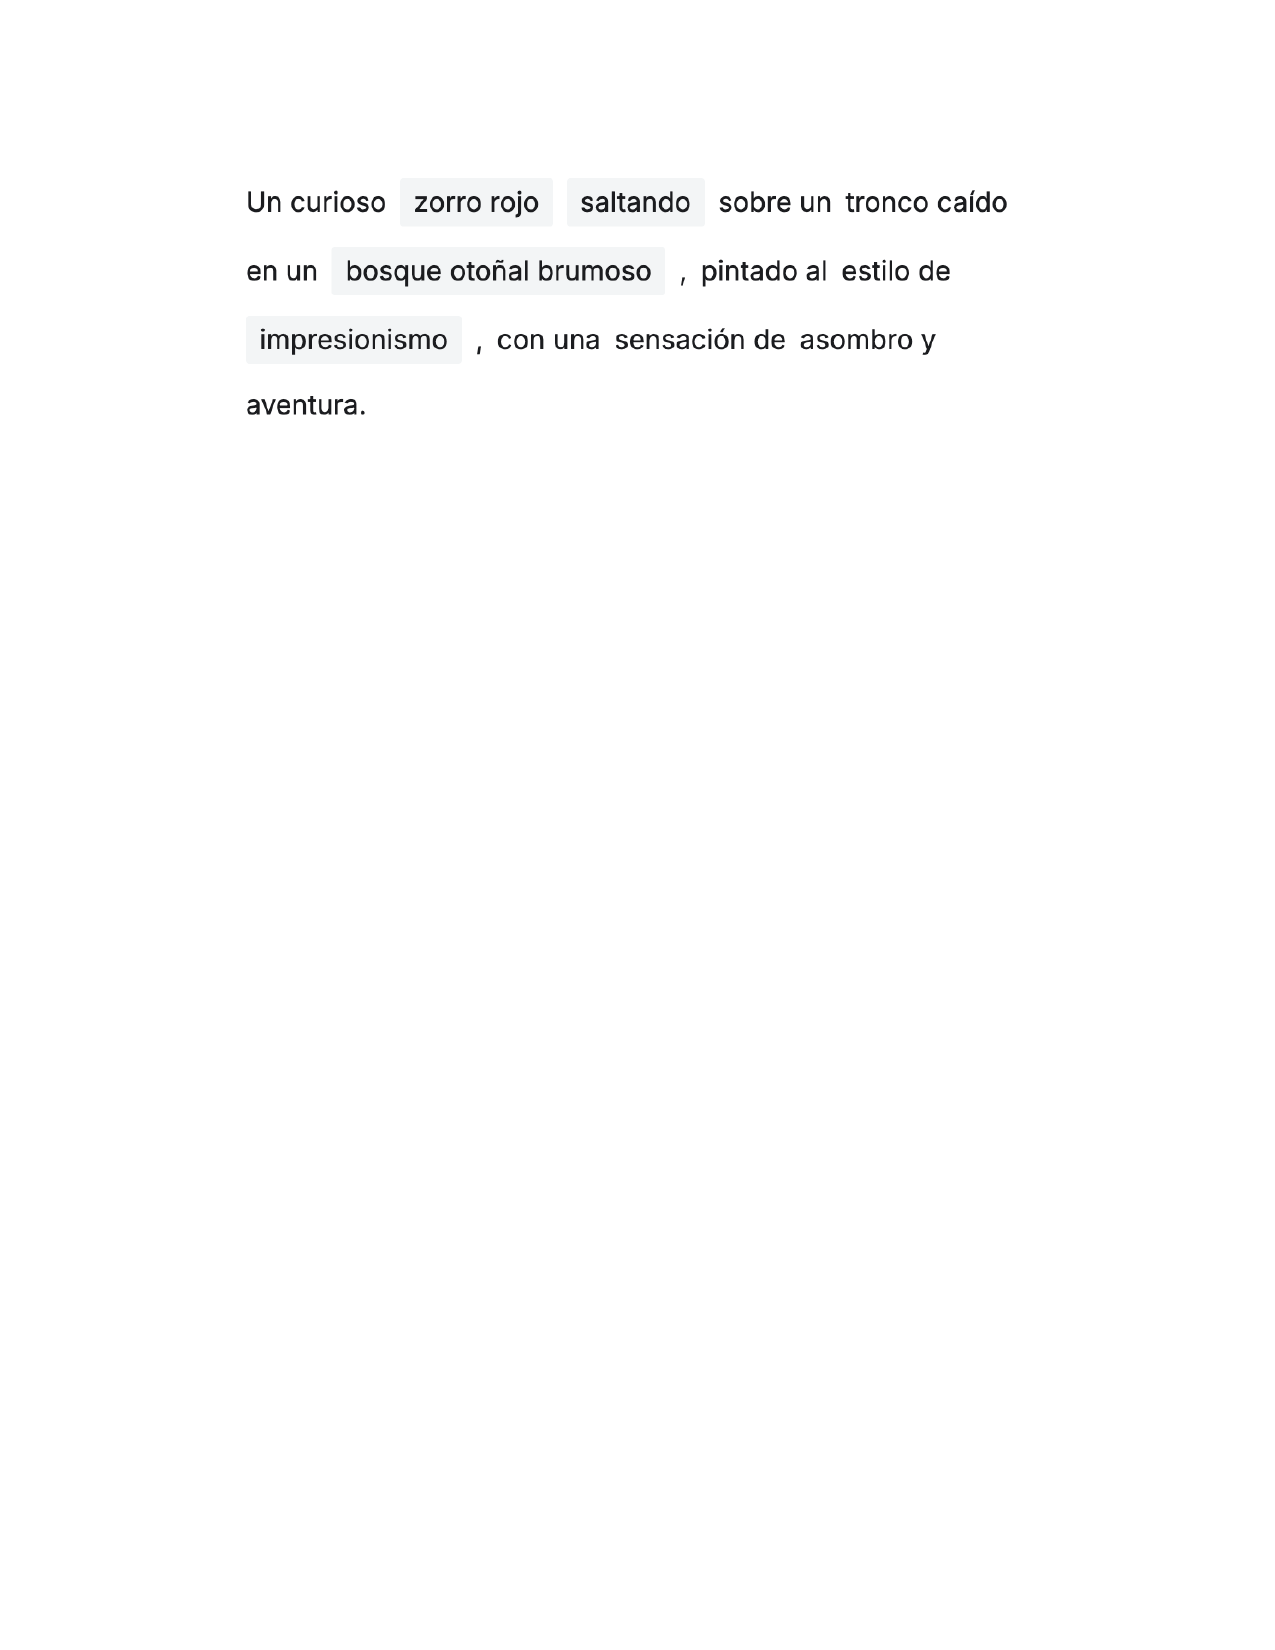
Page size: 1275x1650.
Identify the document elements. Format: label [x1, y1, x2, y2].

picture [177, 147, 1098, 482]
